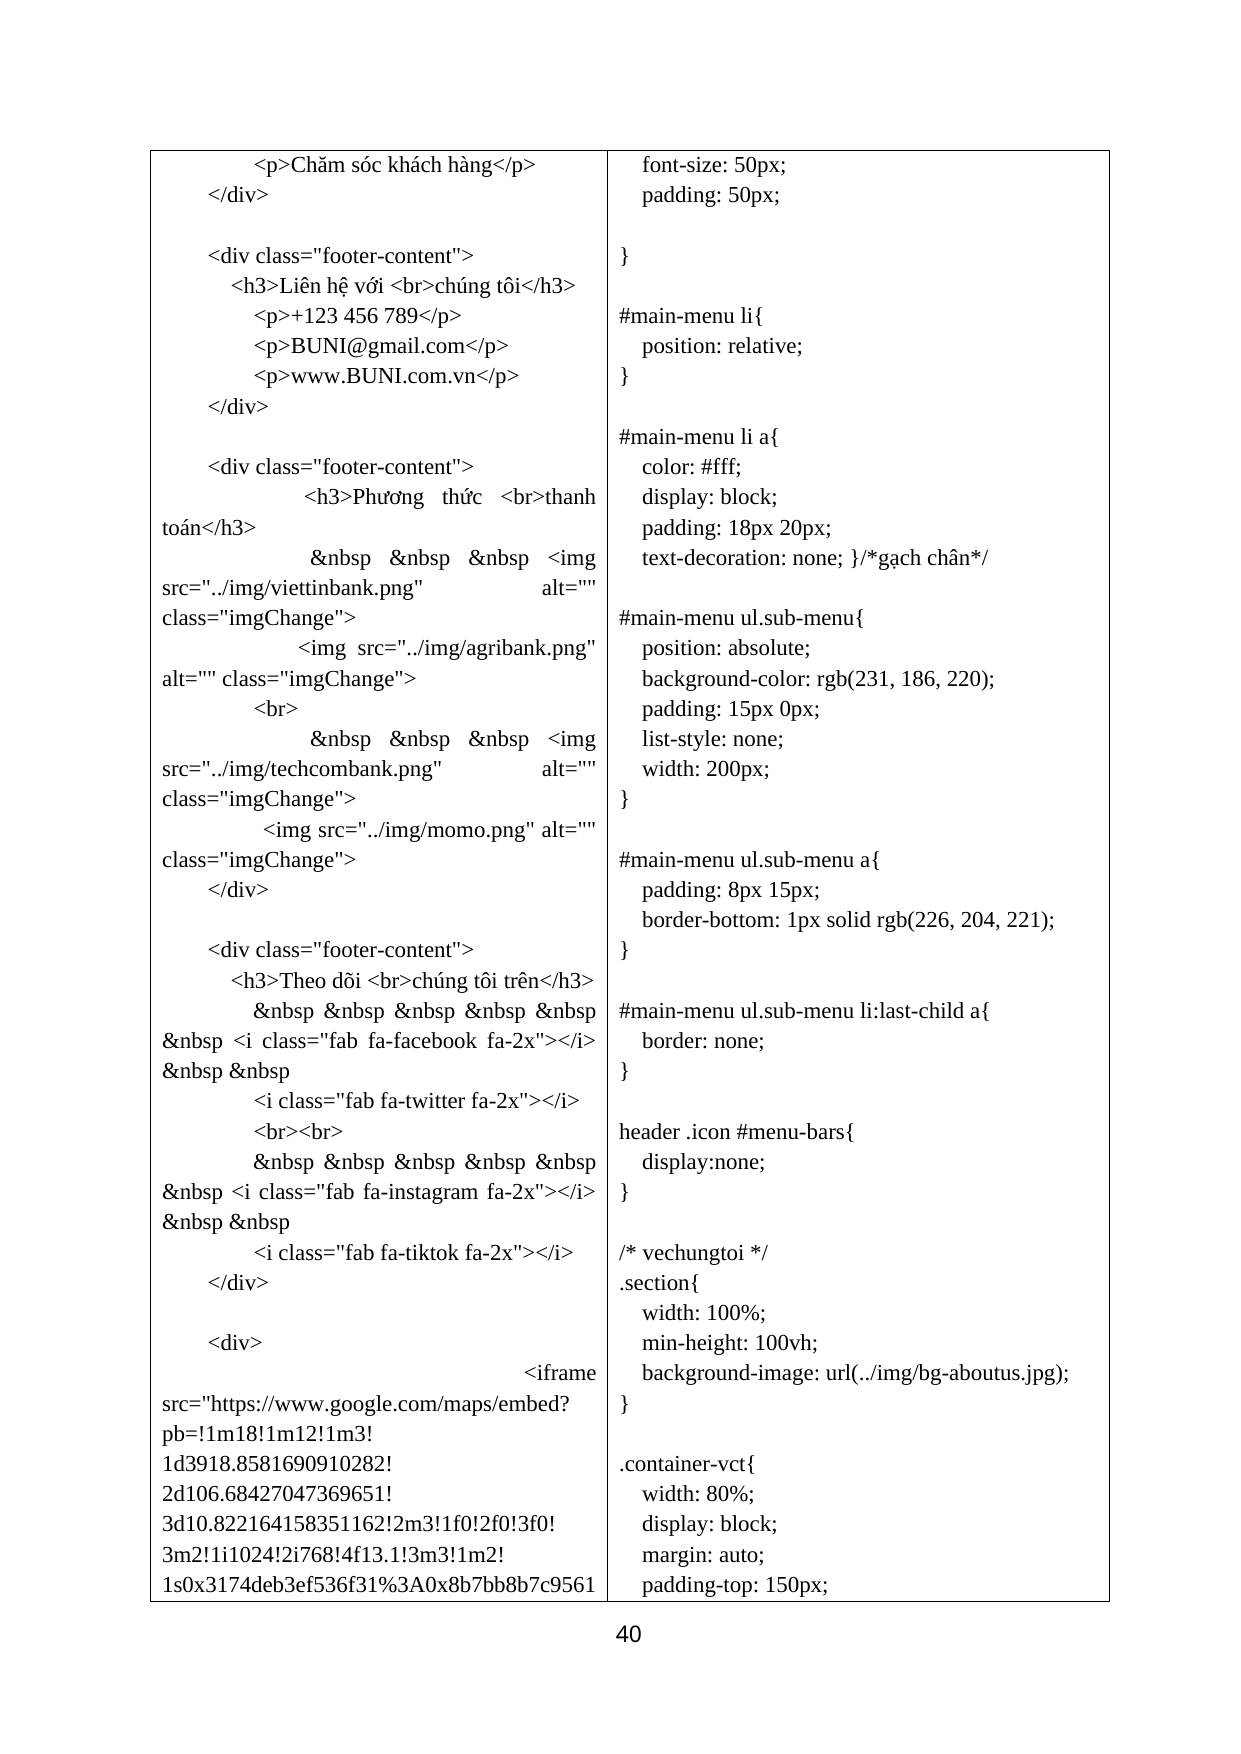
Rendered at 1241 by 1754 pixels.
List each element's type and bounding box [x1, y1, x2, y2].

table_cell [608, 151, 1109, 1601]
table_cell [151, 151, 607, 1601]
